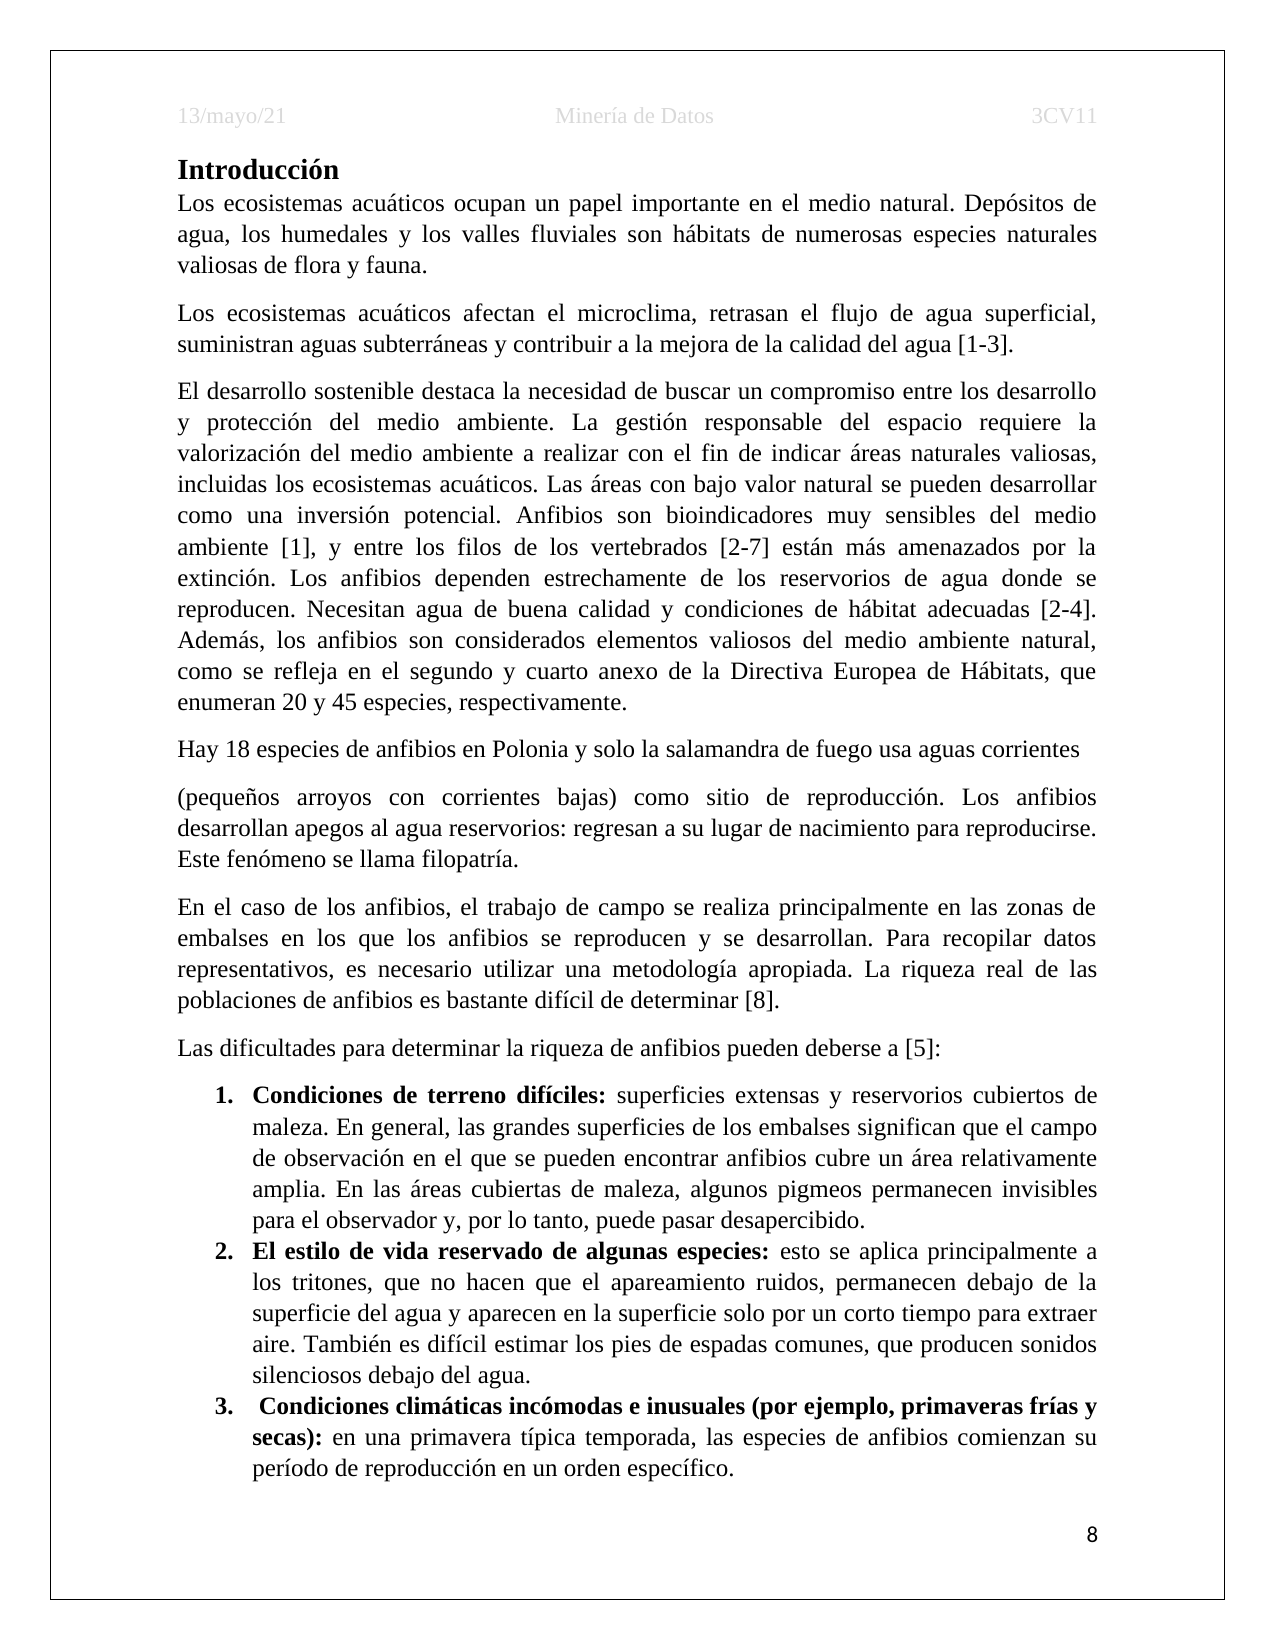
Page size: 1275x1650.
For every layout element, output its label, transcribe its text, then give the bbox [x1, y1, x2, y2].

text Las dificultades para determinar la riqueza de anfibios pueden deberse a [5]: [177, 1033, 1098, 1062]
text (pequeños arroyos con corrientes bajas) como sitio de reproducción. Los anfibios desarrollan apegos al agua reservorios: regresan a su lugar de nacimiento para reproducirse. Este fenómeno se llama filopatría. [177, 782, 1098, 873]
text Los ecosistemas acuáticos ocupan un papel importante en el medio natural. Depósitos de agua, los humedales y los valles fluviales son hábitats de numerosas especies naturales valiosas de flora y fauna. [177, 188, 1098, 279]
list Condiciones de terreno difíciles: superficies extensas y reservorios cubiertos de maleza. En general, las grandes superficies de los embalses significan que el campo de observación en el que se pueden encontrar anfibios cubre un área relativamente amplia. En las áreas cubiertas de maleza, algunos pigmeos permanecen invisibles para el observador y, por lo tanto, puede pasar desapercibido. [214, 1081, 1098, 1233]
text El desarrollo sostenible destaca la necesidad de buscar un compromiso entre los desarrollo y protección del medio ambiente. La gestión responsable del espacio requiere la valorización del medio ambiente a realizar con el fin de indicar áreas naturales valiosas, incluidas los ecosistemas acuáticos. Las áreas con bajo valor natural se pueden desarrollar como una inversión potencial. Anfibios son bioindicadores muy sensibles del medio ambiente [1], y entre los filos de los vertebrados [2-7] están más amenazados por la extinción. Los anfibios dependen estrechamente de los reservorios de agua donde se reproducen. Necesitan agua de buena calidad y condiciones de hábitat adecuadas [2-4]. Además, los anfibios son considerados elementos valiosos del medio ambiente natural, como se refleja en el segundo y cuarto anexo de la Directiva Europea de Hábitats, que enumeran 20 y 45 especies, respectivamente. [177, 376, 1098, 716]
subtitle Introducción [177, 152, 1098, 185]
text Hay 18 especies de anfibios en Polonia y solo la salamandra de fuego usa aguas corrientes [177, 734, 1098, 763]
list El estilo de vida reservado de algunas especies: esto se aplica principalmente a los tritones, que no hacen que el apareamiento ruidos, permanecen debajo de la superficie del agua y aparecen en la superficie solo por un corto tiempo para extraer aire. También es difícil estimar los pies de espadas comunes, que producen sonidos silenciosos debajo del agua. [214, 1236, 1098, 1389]
text Los ecosistemas acuáticos afectan el microclima, retrasan el flujo de agua superficial, suministran aguas subterráneas y contribuir a la mejora de la calidad del agua [1-3]. [177, 298, 1098, 357]
text En el caso de los anfibios, el trabajo de campo se realiza principalmente en las zonas de embalses en los que los anfibios se reproducen y se desarrollan. Para recopilar datos representativos, es necesario utilizar una metodología apropiada. La riqueza real de las poblaciones de anfibios es bastante difícil de determinar [8]. [177, 892, 1098, 1014]
list Condiciones climáticas incómodas e inusuales (por ejemplo, primaveras frías y secas): en una primavera típica temporada, las especies de anfibios comienzan su período de reproducción en un orden específico. [214, 1391, 1098, 1482]
